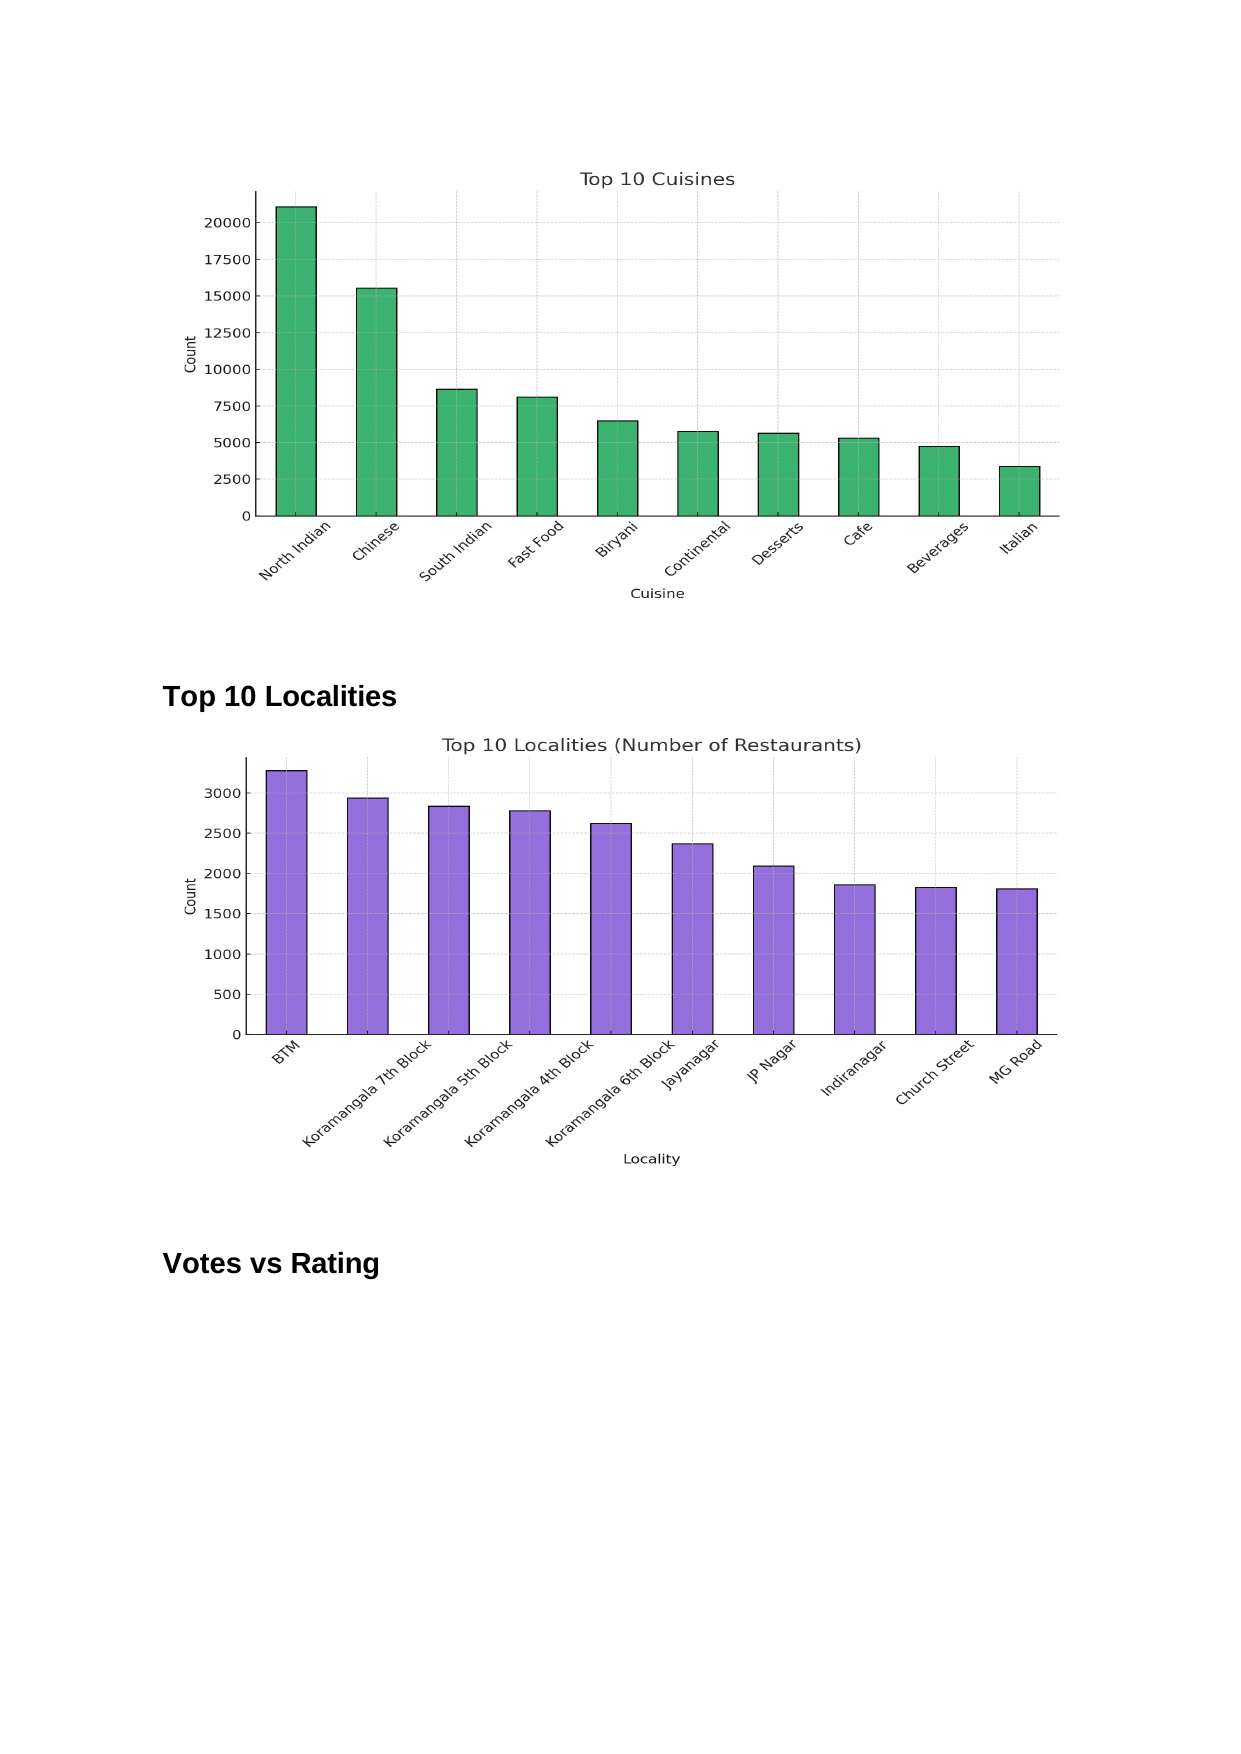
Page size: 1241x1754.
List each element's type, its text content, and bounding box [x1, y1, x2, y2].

picture [184, 738, 1058, 1166]
text Top 10 Localities [162, 679, 1078, 713]
text Votes vs Rating [162, 1246, 1078, 1279]
picture [184, 172, 1060, 598]
